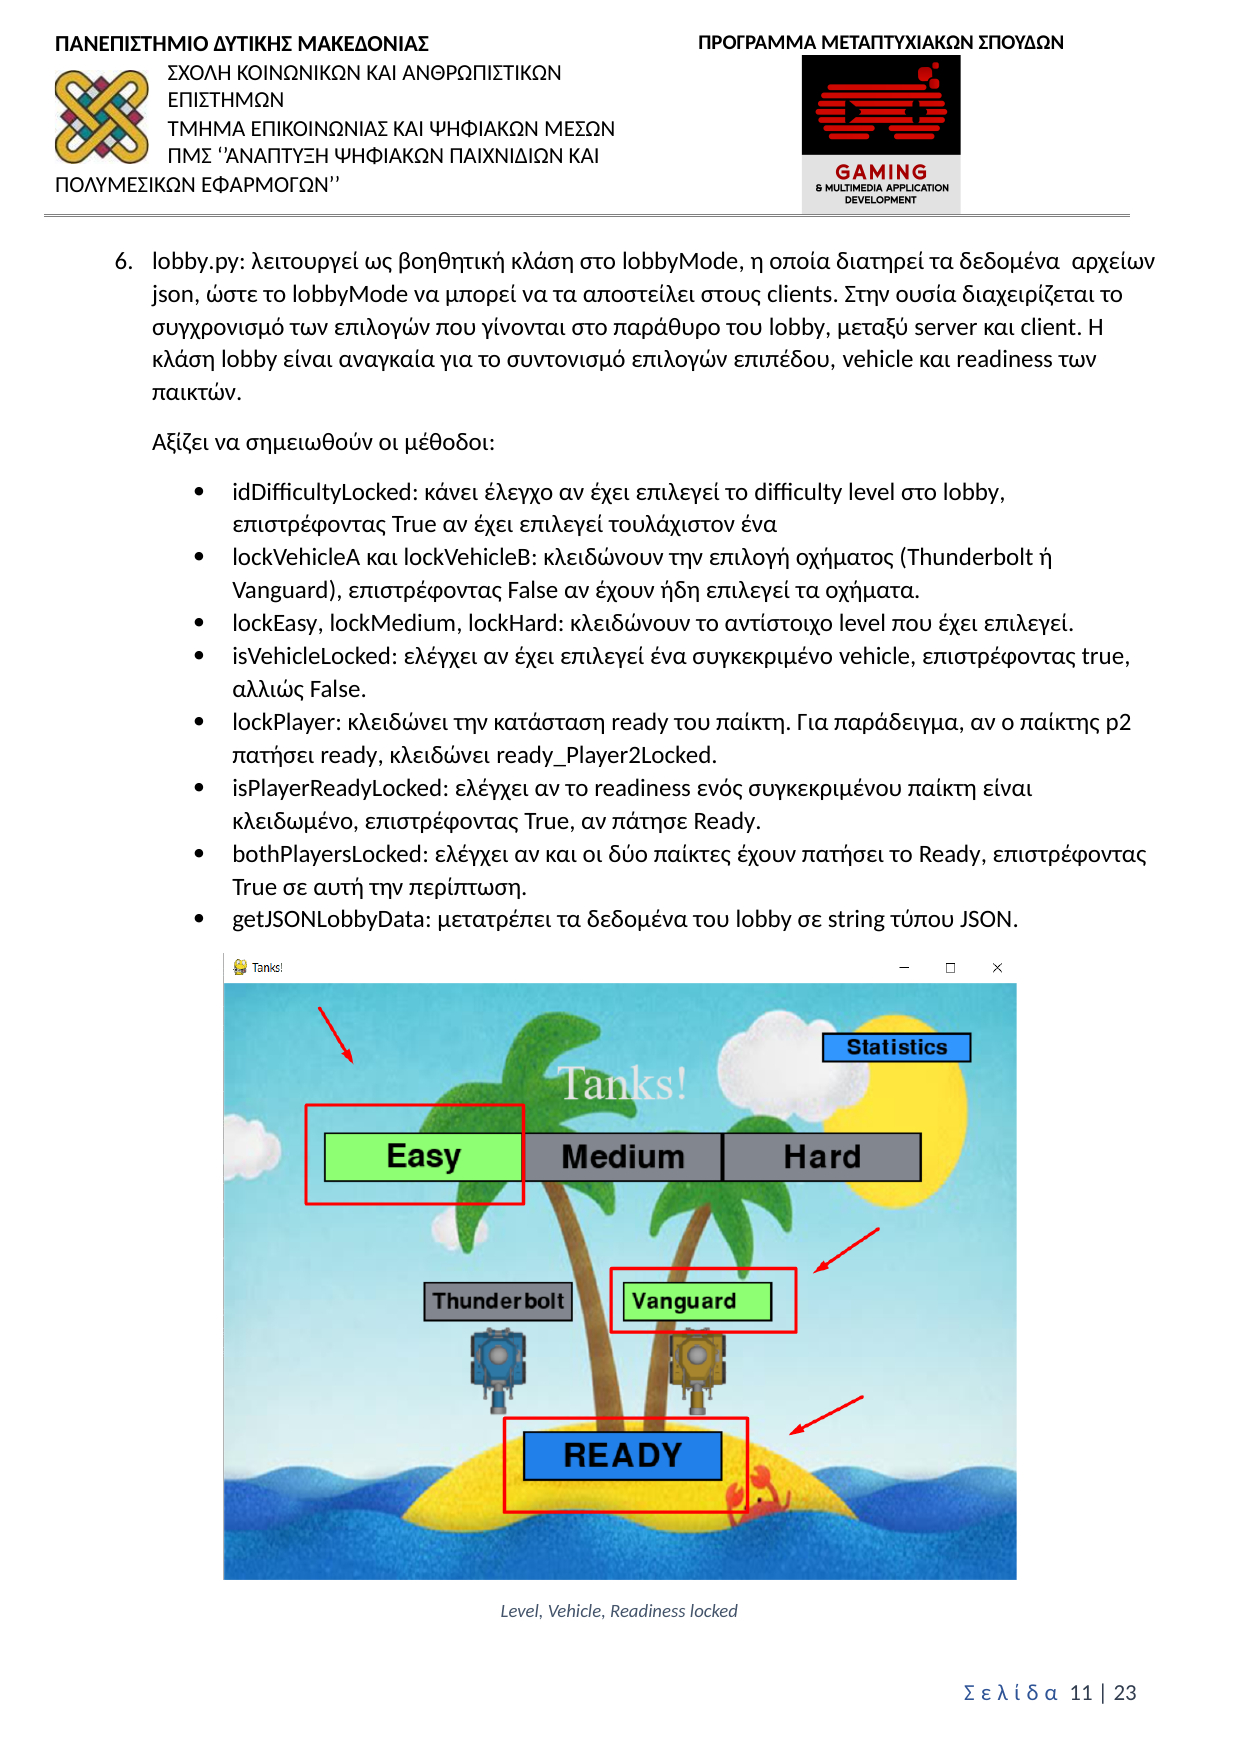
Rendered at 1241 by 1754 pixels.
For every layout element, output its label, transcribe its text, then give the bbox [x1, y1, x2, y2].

list isPlayerReadyLocked: ελέγχει αν το readiness ενός συγκεκριμένου παίκτη είναι κλειδωμένο, επιστρέφοντας True, αν πάτησε Ready. [194, 772, 1163, 835]
picture [223, 953, 1017, 1580]
list lobby.py: λειτουργεί ως βοηθητική κλάση στο lobbyMode, η οποία διατηρεί τα δεδομένα αρχείων json, ώστε το lobbyMode να μπορεί να τα αποστείλει στους clients. Στην ουσία διαχειρίζεται το συγχρονισμό των επιλογών που γίνονται στο παράθυρο του lobby, μεταξύ server και client. Η κλάση lobby είναι αναγκαία για το συντονισμό επιλογών επιπέδου, vehicle και readiness των παικτών. [114, 245, 1163, 407]
list lockVehicleA και lockVehicleB: κλειδώνουν την επιλογή οχήματος (Thunderbolt ή Vanguard), επιστρέφοντας False αν έχουν ήδη επιλεγεί τα οχήματα. [194, 542, 1163, 605]
list lockEasy, lockMedium, lockHard: κλειδώνουν το αντίστοιχο level που έχει επιλεγεί. [194, 607, 1163, 638]
list idDifficultyLocked: κάνει έλεγχο αν έχει επιλεγεί το difficulty level στο lobby, επιστρέφοντας True αν έχει επιλεγεί τουλάχιστον ένα [194, 476, 1163, 539]
picture [54, 70, 149, 164]
list bothPlayersLocked: ελέγχει αν και οι δύο παίκτες έχουν πατήσει το Ready, επιστρέφοντας True σε αυτή την περίπτωση. [194, 838, 1163, 901]
picture [801, 55, 961, 214]
text Αξίζει να σημειωθούν οι μέθοδοι: [114, 426, 1163, 457]
text Level, Vehicle, Readiness locked [77, 1599, 1163, 1622]
list lockPlayer: κλειδώνει την κατάσταση ready του παίκτη. Για παράδειγμα, αν ο παίκτης p2 πατήσει ready, κλειδώνει ready_Player2Locked. [194, 706, 1163, 769]
list isVehicleLocked: ελέγχει αν έχει επιλεγεί ένα συγκεκριμένο vehicle, επιστρέφοντας true, αλλιώς False. [194, 640, 1163, 704]
list getJSONLobbyData: μετατρέπει τα δεδομένα του lobby σε string τύπου JSON. [194, 904, 1163, 934]
